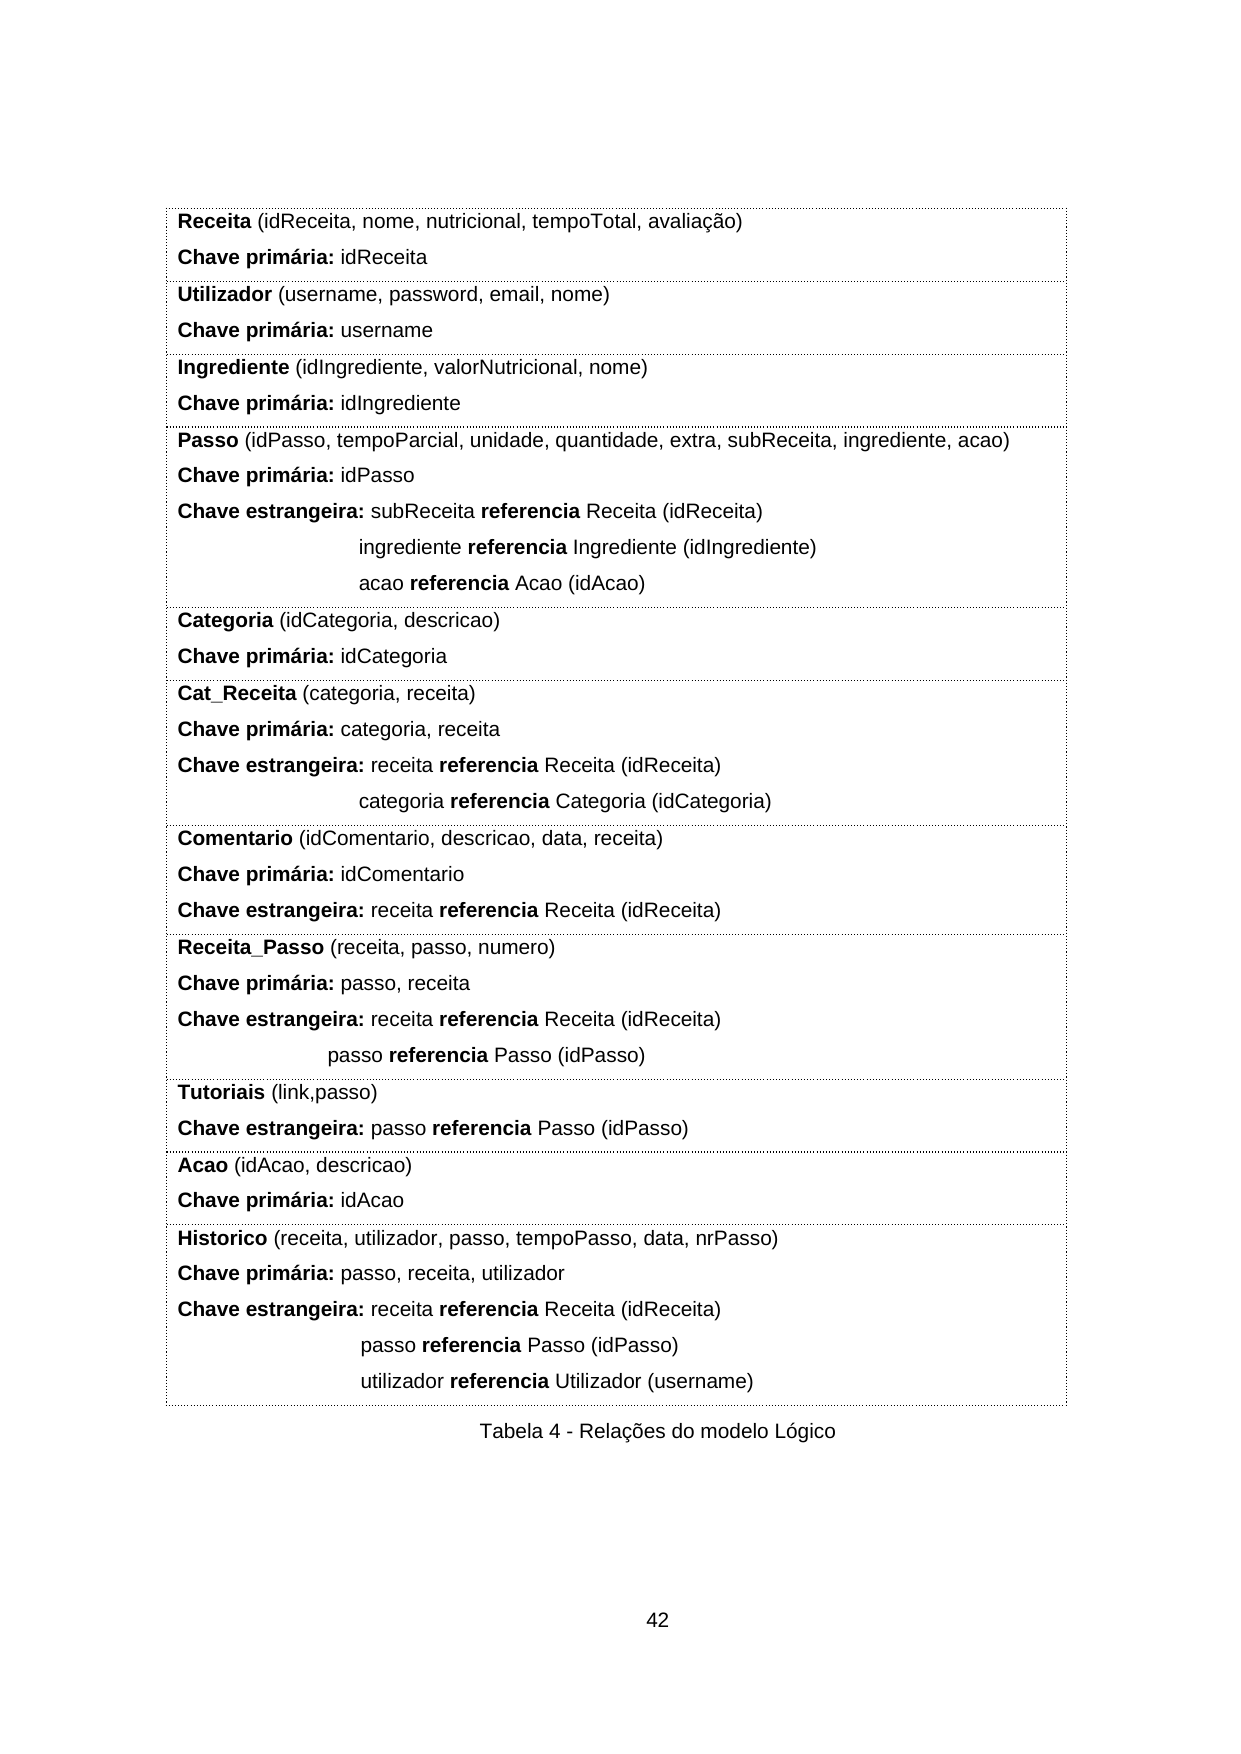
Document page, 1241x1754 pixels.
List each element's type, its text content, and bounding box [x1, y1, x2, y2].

table_cell Tutoriais (link,passo) Chave estrangeira: passo referencia Passo (idPasso) [166, 1079, 1066, 1151]
table_cell Cat_Receita (categoria, receita) Chave primária: categoria, receita Chave estrangeira: receita referencia Receita (idReceita) categoria referencia Categoria (idCategoria) [166, 680, 1066, 825]
table_cell Comentario (idComentario, descricao, data, receita) Chave primária: idComentario Chave estrangeira: receita referencia Receita (idReceita) [166, 825, 1066, 934]
table_cell Receita_Passo (receita, passo, numero) Chave primária: passo, receita Chave estrangeira: receita referencia Receita (idReceita) passo referencia Passo (idPasso) [166, 934, 1066, 1078]
table_cell Utilizador (username, password, email, nome) Chave primária: username [166, 281, 1066, 353]
table_cell Passo (idPasso, tempoParcial, unidade, quantidade, extra, subReceita, ingrediente, acao) Chave primária: idPasso Chave estrangeira: subReceita referencia Receita (idReceita) ingrediente referencia Ingrediente (idIngrediente) acao referencia Acao (idAcao) [166, 426, 1066, 607]
table_cell Acao (idAcao, descricao) Chave primária: idAcao [166, 1151, 1066, 1224]
table_header Receita (idReceita, nome, nutricional, tempoTotal, avaliação) Chave primária: idReceita [166, 208, 1066, 281]
text Tabela - Relações do modelo Lógico [177, 1418, 1063, 1442]
table_cell Categoria (idCategoria, descricao) Chave primária: idCategoria [166, 607, 1066, 680]
table_cell Historico (receita, utilizador, passo, tempoPasso, data, nrPasso) Chave primária: passo, receita, utilizador Chave estrangeira: receita referencia Receita (idReceita) passo referencia Passo (idPasso) utilizador referencia Utilizador (username) [166, 1224, 1066, 1405]
table_cell Ingrediente (idIngrediente, valorNutricional, nome) Chave primária: idIngrediente [166, 354, 1066, 426]
